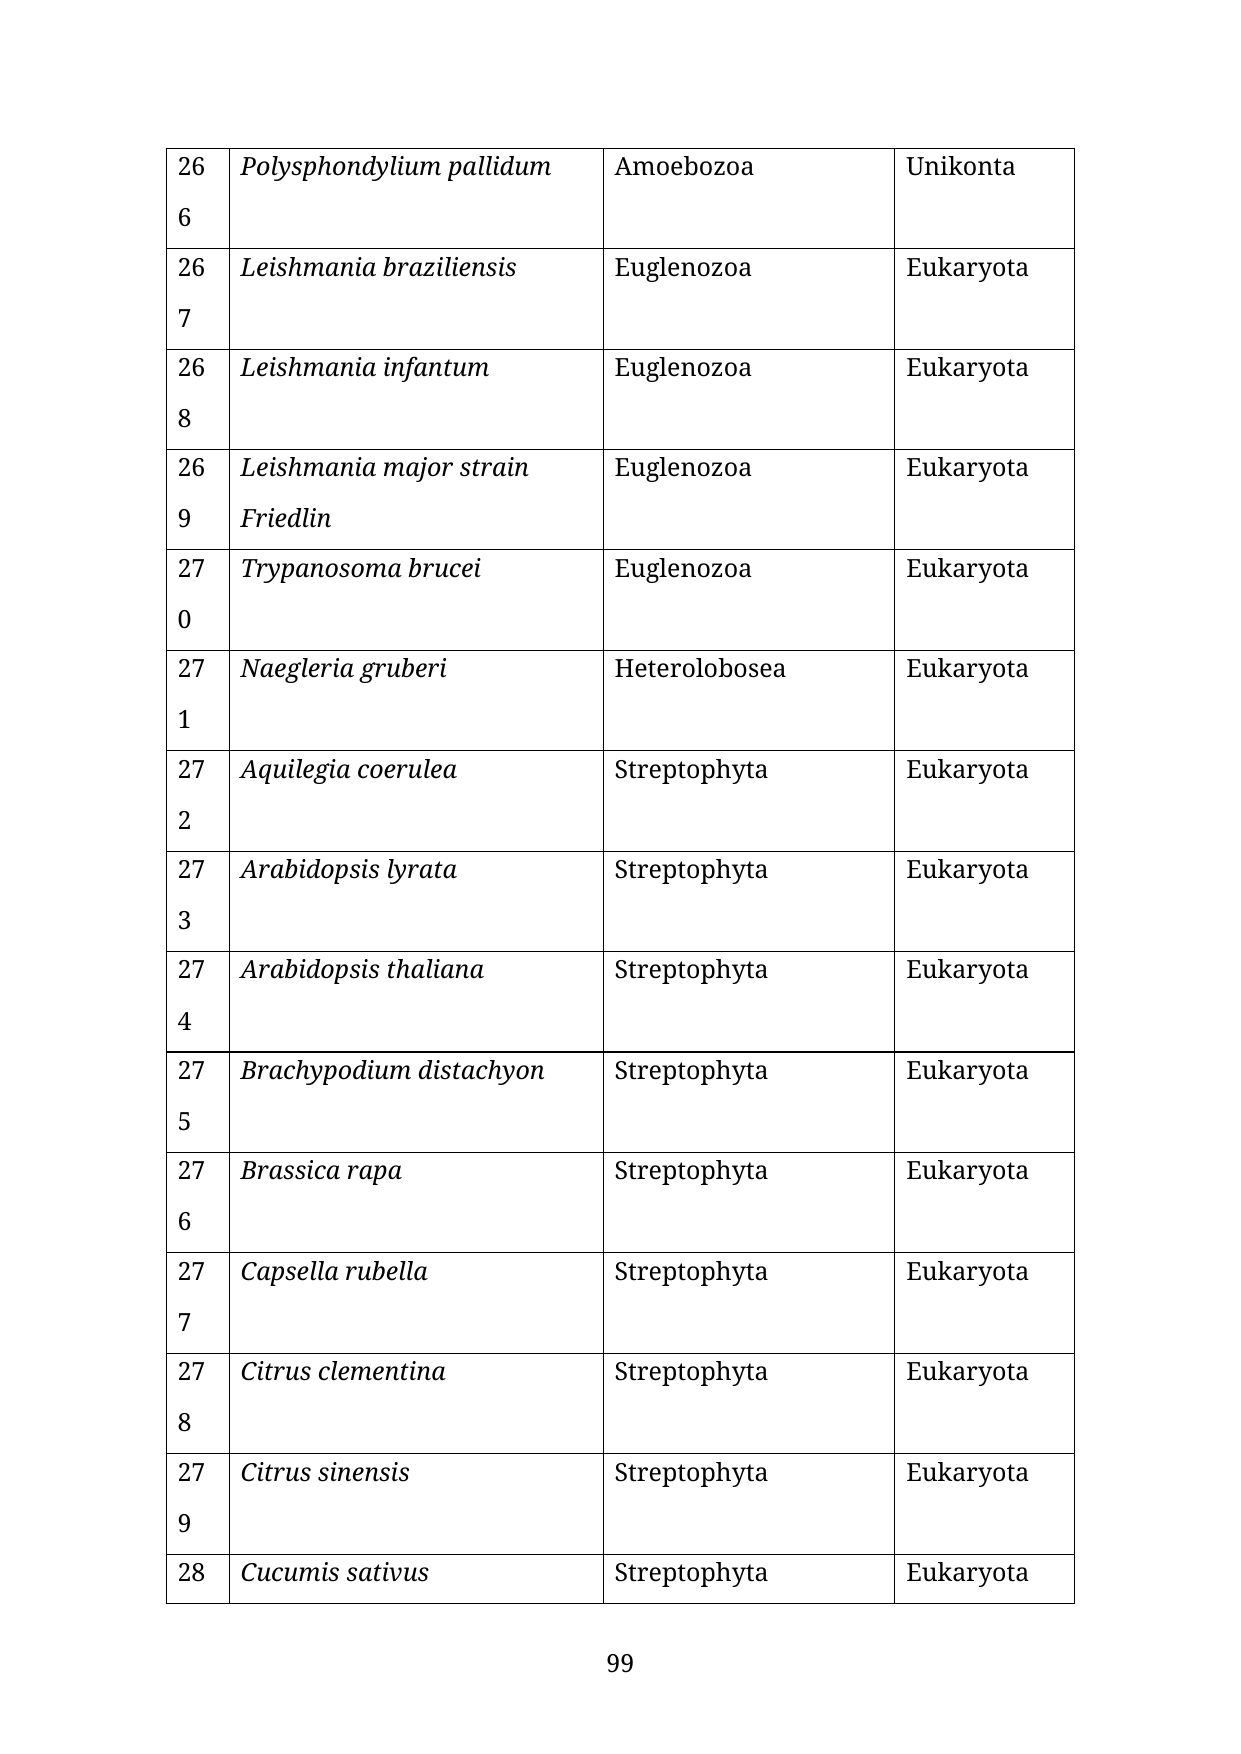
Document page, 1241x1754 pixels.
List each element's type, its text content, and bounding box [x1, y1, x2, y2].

table_cell 276 [167, 1153, 229, 1252]
table_cell Citrus clementina [230, 1354, 603, 1453]
table_cell 269 [167, 450, 229, 549]
table_cell Eukaryota [895, 651, 1074, 750]
table_cell Euglenozoa [604, 249, 894, 348]
table_cell Streptophyta [604, 952, 894, 1051]
table_cell Capsella rubella [230, 1253, 603, 1353]
table_cell Citrus sinensis [230, 1454, 603, 1553]
table_cell Euglenozoa [604, 550, 894, 650]
table_cell Streptophyta [604, 852, 894, 951]
table_cell Streptophyta [604, 1053, 894, 1152]
table_cell 271 [167, 651, 229, 750]
table_cell Eukaryota [895, 550, 1074, 650]
table_cell Eukaryota [895, 1555, 1074, 1603]
table_cell Streptophyta [604, 1354, 894, 1453]
table_cell Streptophyta [604, 1253, 894, 1353]
table_cell Eukaryota [895, 1454, 1074, 1553]
table_cell Heterolobosea [604, 651, 894, 750]
table_cell 270 [167, 550, 229, 650]
table_cell 267 [167, 249, 229, 348]
table_cell Streptophyta [604, 751, 894, 851]
table_cell Brassica rapa [230, 1153, 603, 1252]
table_cell 279 [167, 1454, 229, 1553]
table_cell 275 [167, 1053, 229, 1152]
table_cell Leishmania major strain Friedlin [230, 450, 603, 549]
table_cell Arabidopsis lyrata [230, 852, 603, 951]
table_cell Eukaryota [895, 350, 1074, 449]
table_cell 277 [167, 1253, 229, 1353]
table_cell Eukaryota [895, 249, 1074, 348]
table_cell Streptophyta [604, 1454, 894, 1553]
table_cell Streptophyta [604, 1153, 894, 1252]
table_cell Eukaryota [895, 751, 1074, 851]
table_cell Leishmania braziliensis [230, 249, 603, 348]
table_cell Eukaryota [895, 952, 1074, 1051]
table_cell Eukaryota [895, 852, 1074, 951]
table_cell Euglenozoa [604, 450, 894, 549]
table_cell Euglenozoa [604, 350, 894, 449]
table_cell Arabidopsis thaliana [230, 952, 603, 1051]
table_cell Leishmania infantum [230, 350, 603, 449]
table_cell Polysphondylium pallidum [230, 149, 603, 248]
table_cell 266 [167, 149, 229, 248]
table_cell Cucumis sativus [230, 1555, 603, 1603]
table_cell Aquilegia coerulea [230, 751, 603, 851]
table_cell 268 [167, 350, 229, 449]
table_cell Eukaryota [895, 1354, 1074, 1453]
table_cell 272 [167, 751, 229, 851]
table_cell Eukaryota [895, 1153, 1074, 1252]
table_cell Naegleria gruberi [230, 651, 603, 750]
table_cell Streptophyta [604, 1555, 894, 1603]
table_cell Eukaryota [895, 450, 1074, 549]
table_cell Brachypodium distachyon [230, 1053, 603, 1152]
table_cell 278 [167, 1354, 229, 1453]
table_cell Trypanosoma brucei [230, 550, 603, 650]
table_cell Eukaryota [895, 1253, 1074, 1353]
table_cell Amoebozoa [604, 149, 894, 248]
table_cell 280 [167, 1555, 229, 1603]
table_cell 274 [167, 952, 229, 1051]
table_cell Eukaryota [895, 1053, 1074, 1152]
table_cell Unikonta [895, 149, 1074, 248]
table_cell 273 [167, 852, 229, 951]
